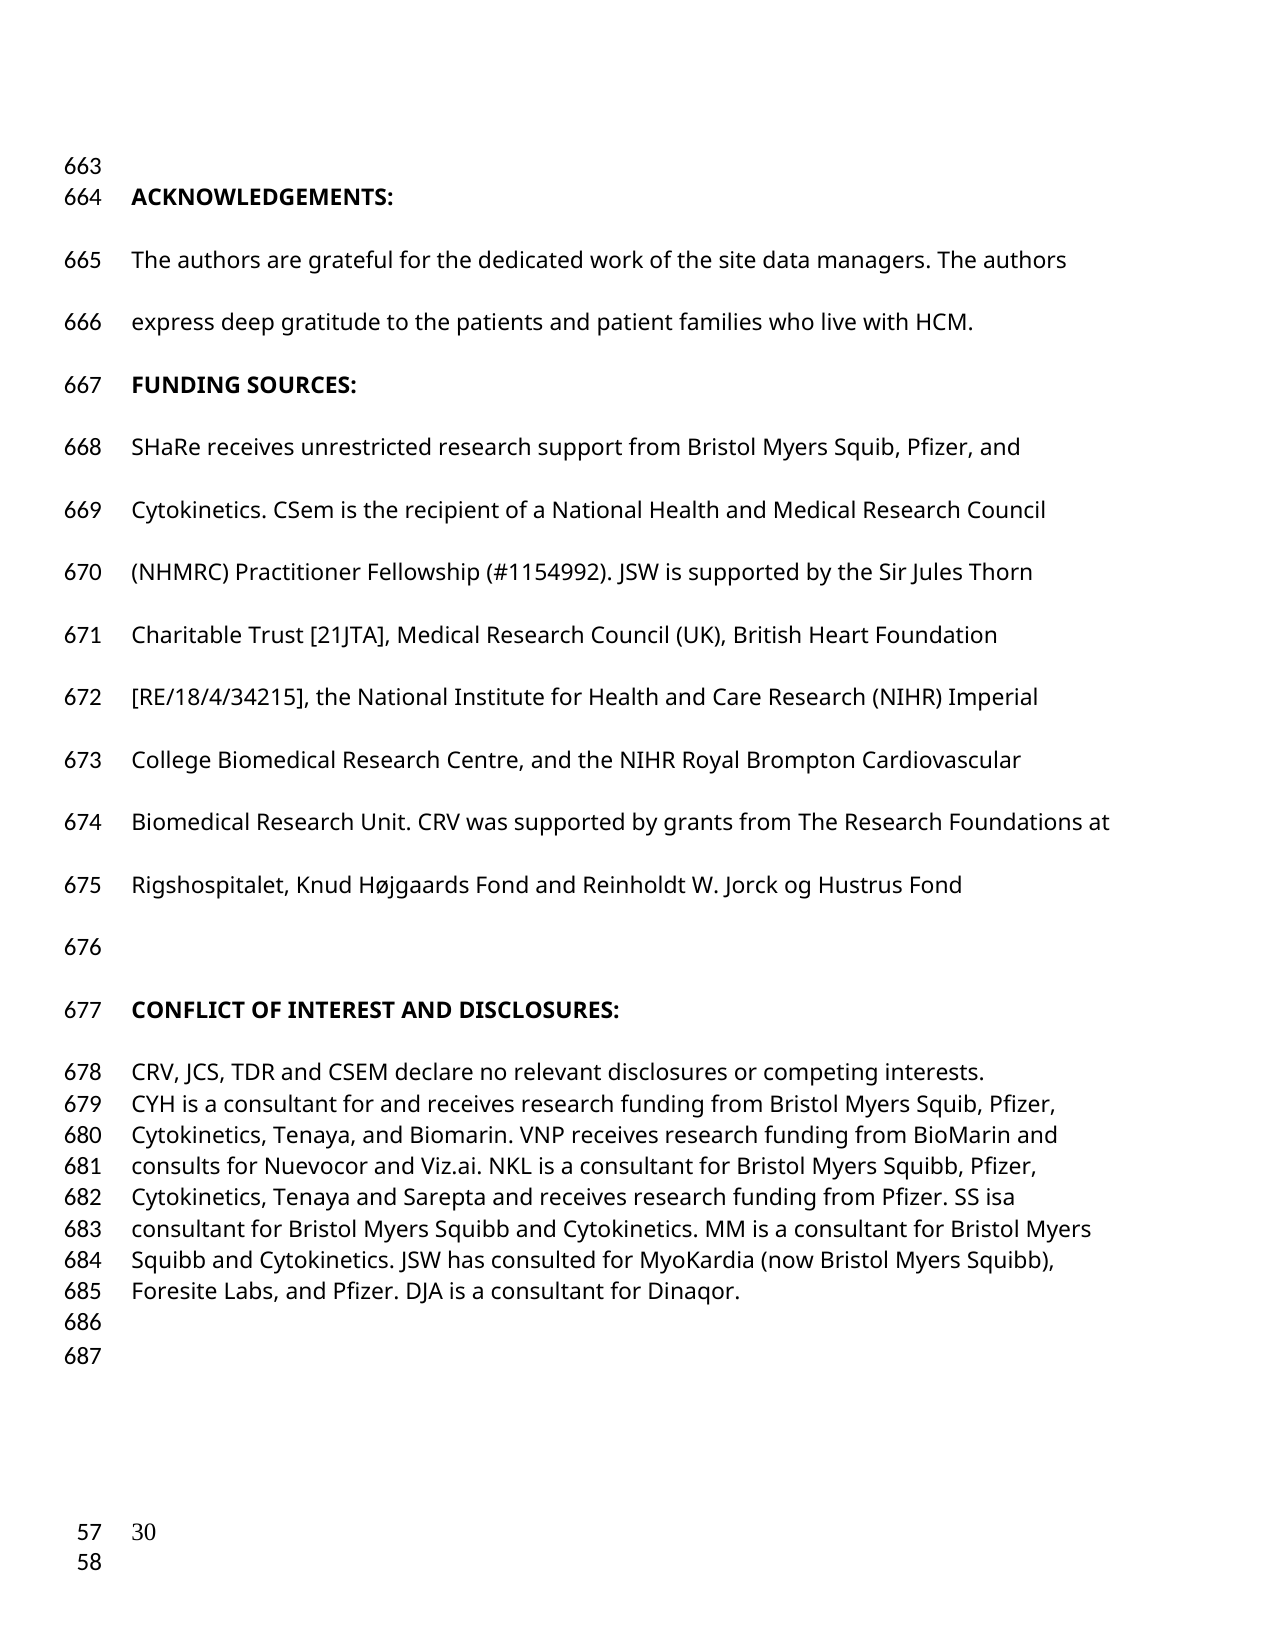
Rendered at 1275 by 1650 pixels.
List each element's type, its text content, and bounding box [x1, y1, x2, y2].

text CYH is a consultant for and receives research funding from Bristol Myers Squib, Pfizer, Cytokinetics, Tenaya, and Biomarin. VNP receives research funding from BioMarin and consults for Nuevocor and Viz.ai. NKL is a consultant for Bristol Myers Squibb, Pfizer, Cytokinetics, Tenaya and Sarepta and receives research funding from Pfizer. SS isa consultant for Bristol Myers Squibb and Cytokinetics. MM is a consultant for Bristol Myers Squibb and Cytokinetics. JSW has consulted for MyoKardia (now Bristol Myers Squibb), Foresite Labs, and Pfizer. DJA is a consultant for Dinaqor. [131, 1087, 1125, 1306]
text The authors are grateful for the dedicated work of the site data managers. The authors express deep gratitude to the patients and patient families who live with HCM. [131, 244, 1125, 337]
text FUNDING SOURCES: [131, 369, 1125, 400]
text CONFLICT OF INTEREST AND DISCLOSURES: [131, 994, 1125, 1025]
text ACKNOWLEDGEMENTS: [131, 181, 1125, 212]
text CRV, JCS, TDR and CSEM declare no relevant disclosures or competing interests. [131, 1056, 1125, 1087]
text SHaRe receives unrestricted research support from Bristol Myers Squib, Pfizer, and Cytokinetics. CSem is the recipient of a National Health and Medical Research Council (NHMRC) Practitioner Fellowship (#1154992). JSW is supported by the Sir Jules Thorn Charitable Trust [21JTA], Medical Research Council (UK), British Heart Foundation [RE/18/4/34215], the National Institute for Health and Care Research (NIHR) Imperial College Biomedical Research Centre, and the NIHR Royal Brompton Cardiovascular Biomedical Research Unit. CRV was supported by grants from The Research Foundations at Rigshospitalet, Knud Højgaards Fond and Reinholdt W. Jorck og Hustrus Fond [131, 431, 1125, 900]
